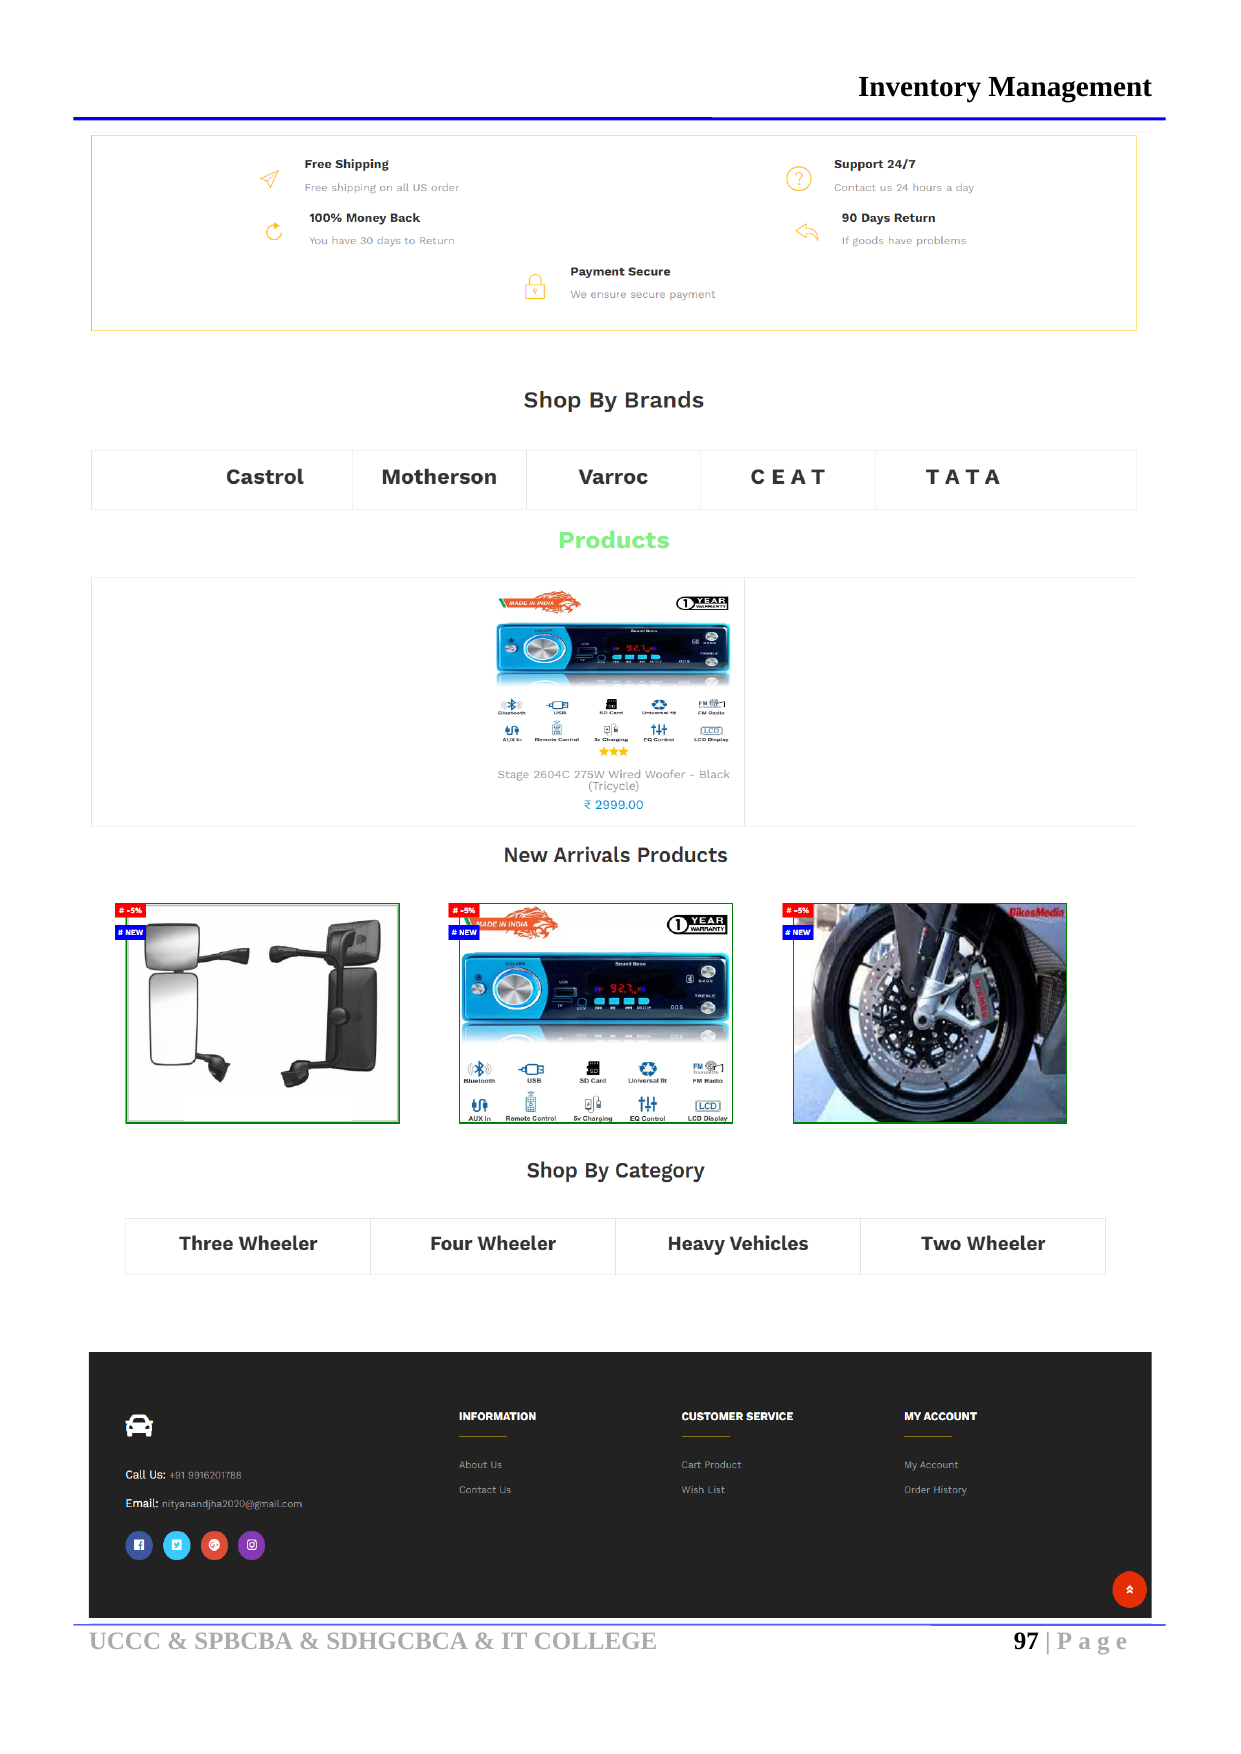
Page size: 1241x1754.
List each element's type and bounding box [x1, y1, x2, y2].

picture [88, 131, 1152, 1618]
